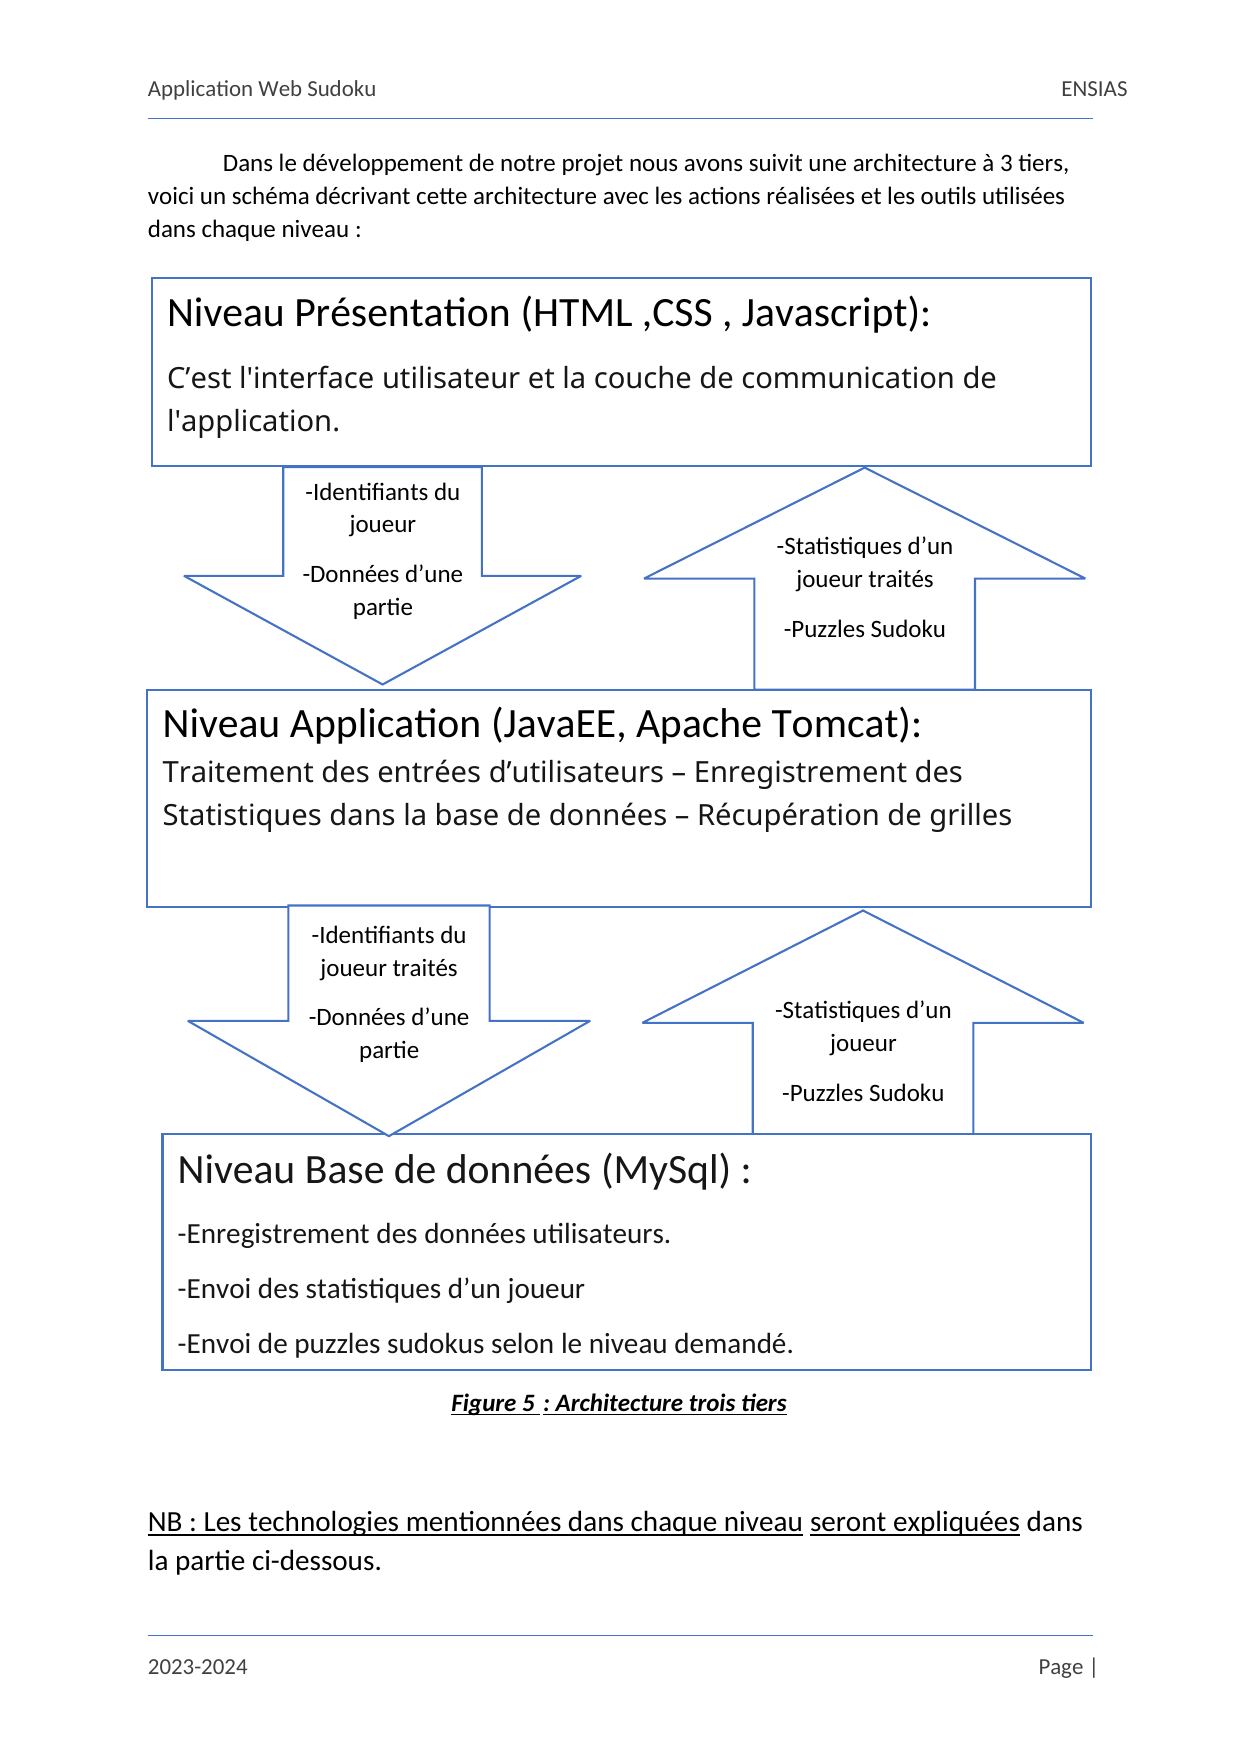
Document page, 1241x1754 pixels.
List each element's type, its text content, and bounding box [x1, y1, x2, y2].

text NB : Les technologies mentionnées dans chaque niveau seront expliquées dans la partie ci-dessous. [148, 1503, 1093, 1577]
text Dans le développement de notre projet nous avons suivit une architecture à 3 tiers, voici un schéma décrivant cette architecture avec les actions réalisées et les outils utilisées dans chaque niveau : [148, 148, 1093, 244]
text Figure 5 : Architecture trois tiers [148, 1387, 1093, 1418]
